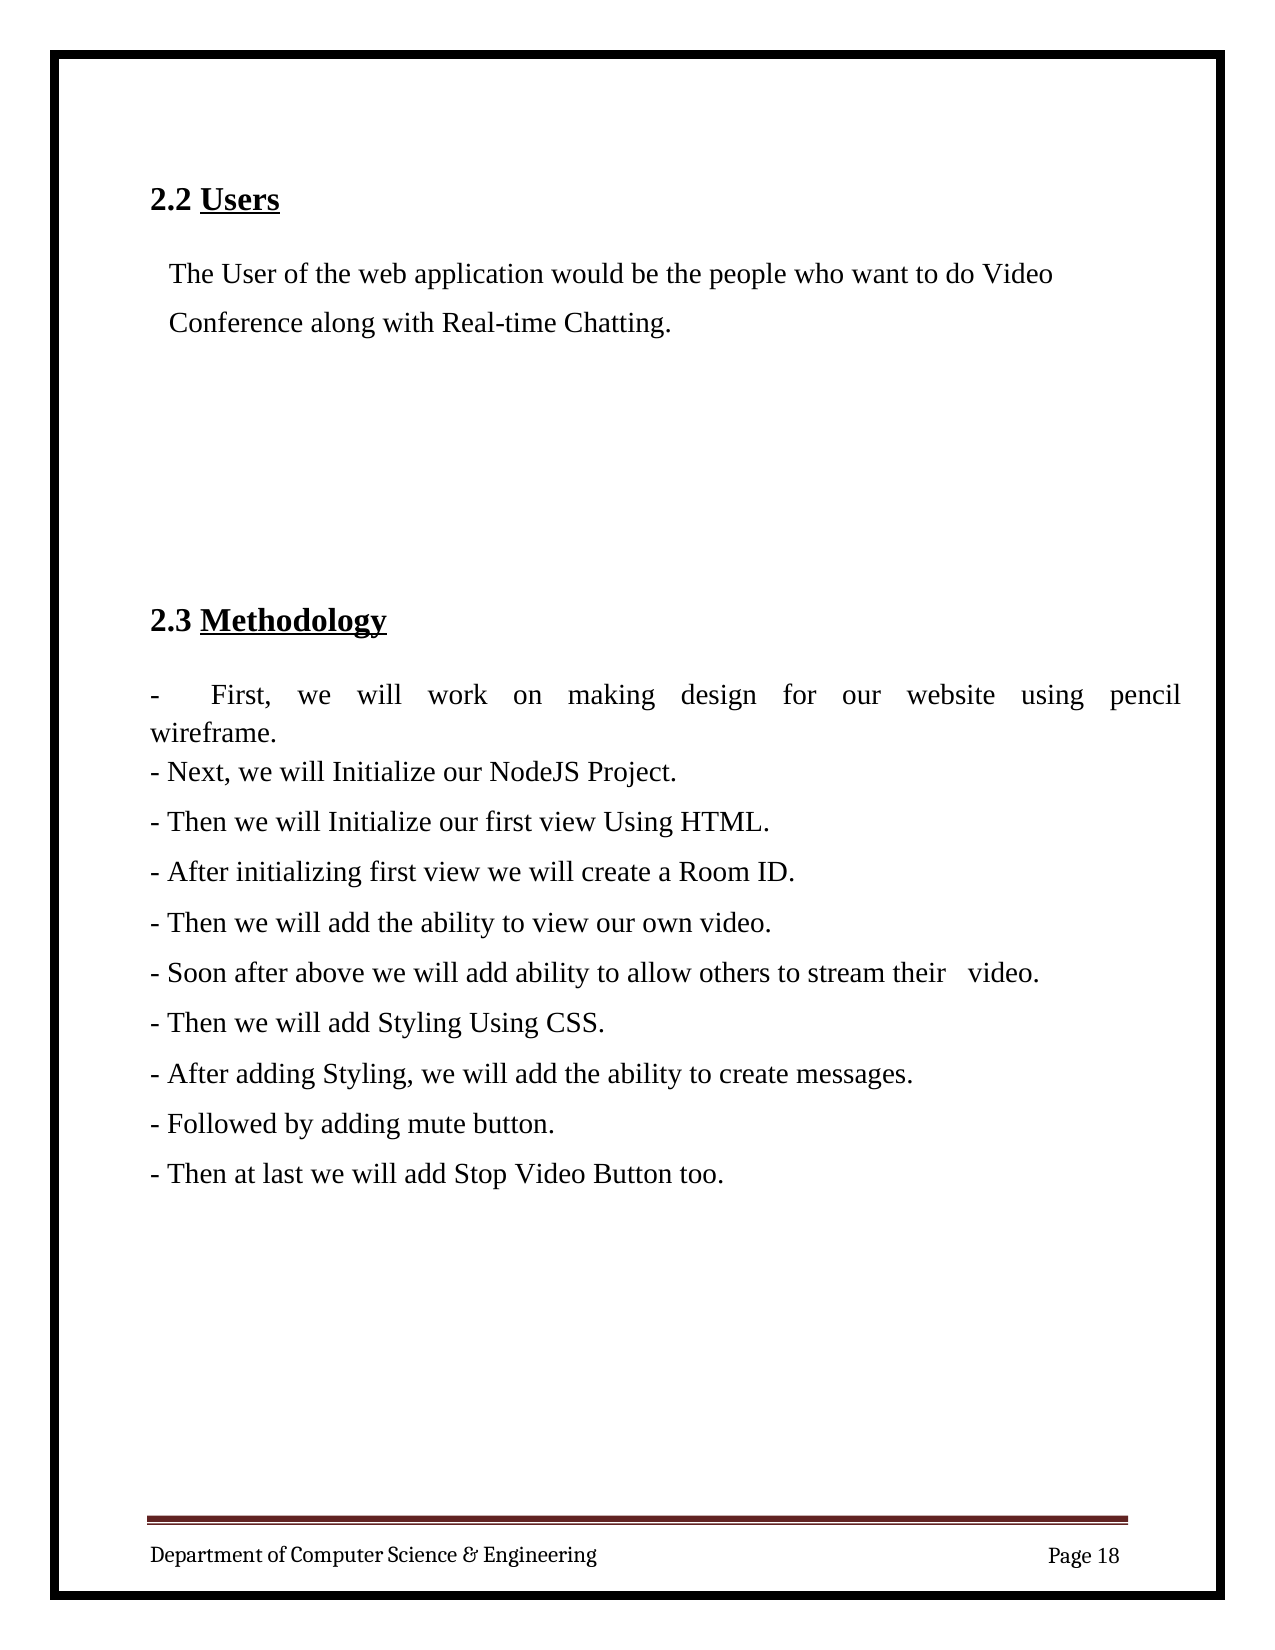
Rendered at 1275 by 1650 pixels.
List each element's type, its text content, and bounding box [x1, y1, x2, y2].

text - Then we will add Styling Using CSS. [150, 1006, 1183, 1039]
text - First, we will work on making design for our website using pencil wireframe. [150, 677, 1183, 749]
text - Then we will add the ability to view our own video. [150, 905, 1183, 938]
text - After adding Styling, we will add the ability to create messages. [150, 1056, 1183, 1089]
text - Then we will Initialize our first view Using HTML. [150, 804, 1183, 838]
text - Followed by adding mute button. [150, 1106, 1183, 1140]
subtitle Users [150, 179, 1183, 217]
text - Soon after above we will add ability to allow others to stream their video. [150, 955, 1183, 989]
subtitle Methodology [150, 601, 1183, 639]
text The User of the web application would be the people who want to do Video Conference along with Real-time Chatting. [169, 256, 1121, 338]
text - Then at last we will add Stop Video Button too. [150, 1156, 1183, 1190]
text - Next, we will Initialize our NodeJS Project. [150, 754, 1183, 787]
text - After initializing first view we will create a Room ID. [150, 854, 1183, 888]
